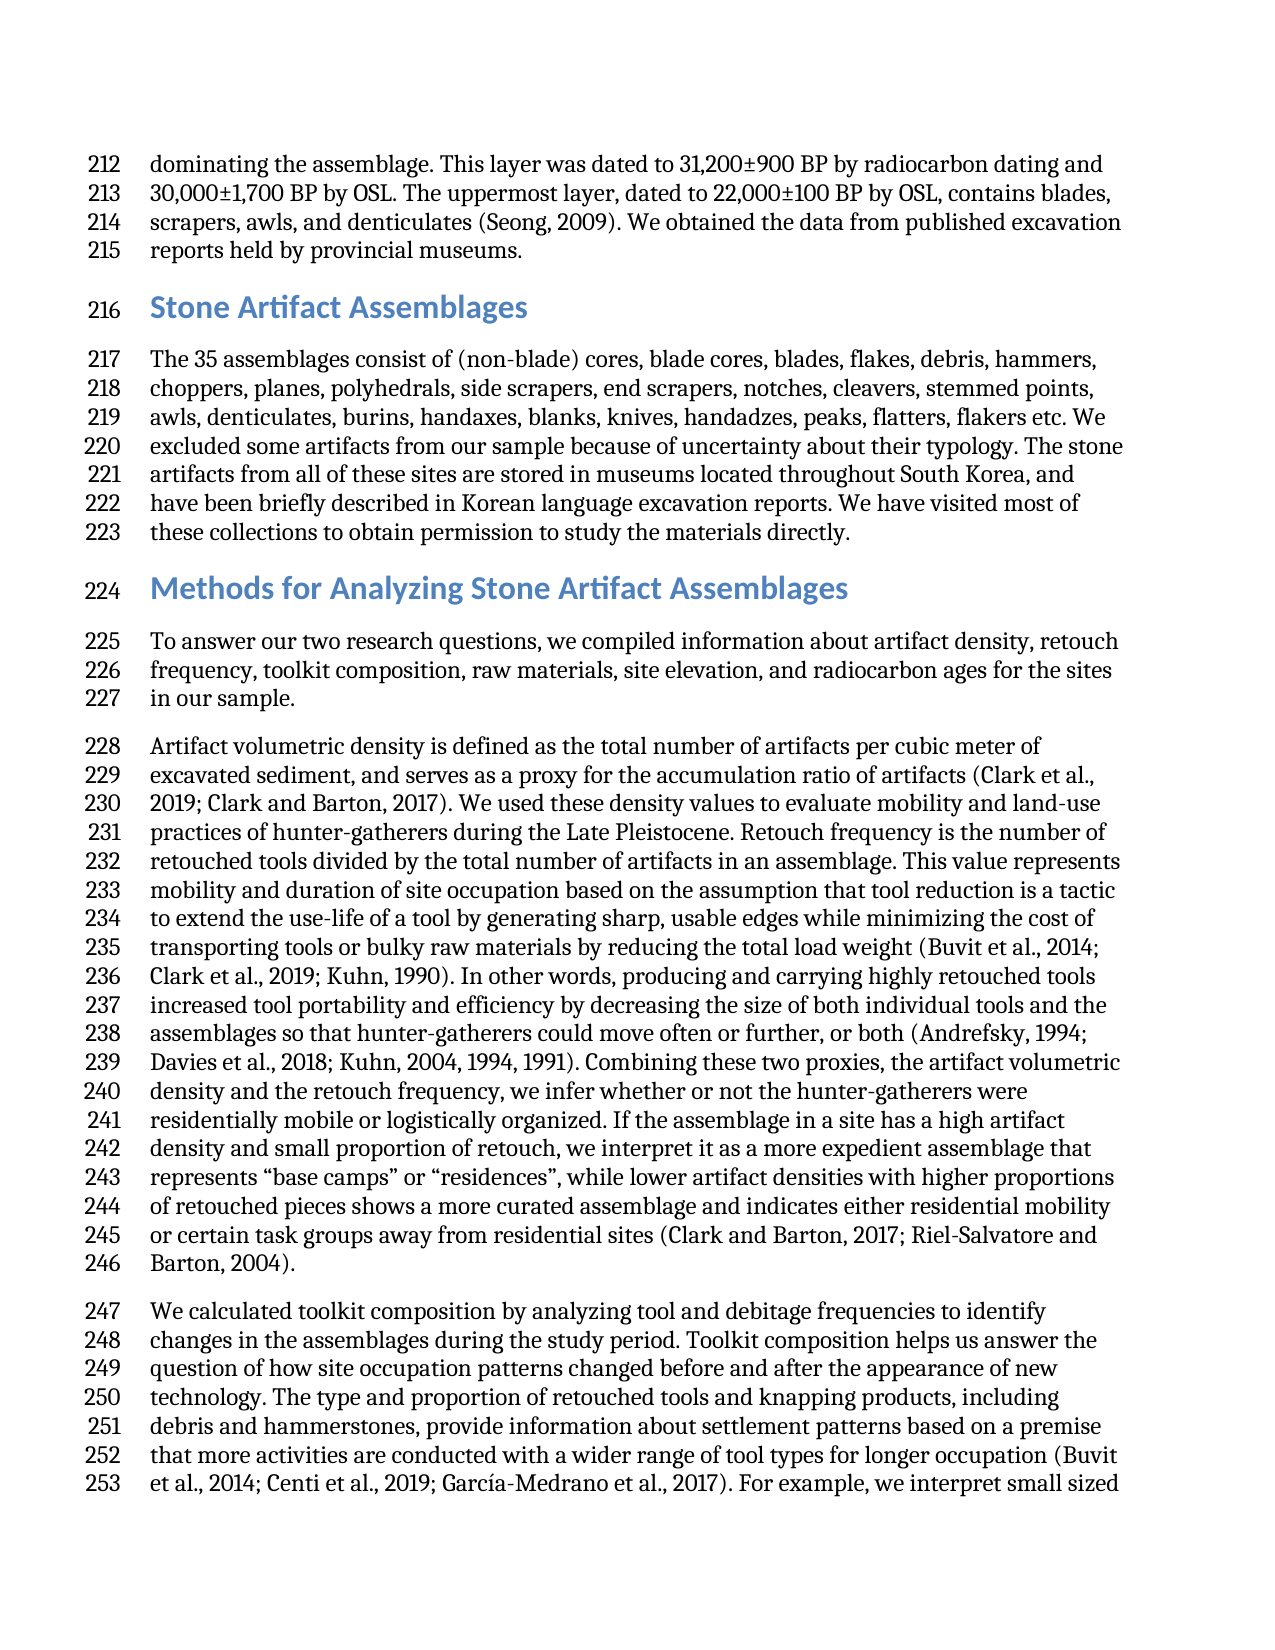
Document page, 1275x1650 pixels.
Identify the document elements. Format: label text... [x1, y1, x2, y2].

text The 35 assemblages consist of (non-blade) cores, blade cores, blades, flakes, debris, hammers, choppers, planes, polyhedrals, side scrapers, end scrapers, notches, cleavers, stemmed points, awls, denticulates, burins, handaxes, blanks, knives, handadzes, peaks, flatters, flakers etc. We excluded some artifacts from our sample because of uncertainty about their typology. The stone artifacts from all of these sites are stored in museums located throughout South Korea, and have been briefly described in Korean language excavation reports. We have visited most of these collections to obtain permission to study the materials directly. [150, 345, 1125, 547]
subtitle Methods for Analyzing Stone Artifact Assemblages [150, 567, 1125, 608]
text Artifact volumetric density is defined as the total number of artifacts per cubic meter of excavated sediment, and serves as a proxy for the accumulation ratio of artifacts (Clark et al., 2019; Clark and Barton, 2017). We used these density values to evaluate mobility and land-use practices of hunter-gatherers during the Late Pleistocene. Retouch frequency is the number of retouched tools divided by the total number of artifacts in an assemblage. This value represents mobility and duration of site occupation based on the assumption that tool reduction is a tactic to extend the use-life of a tool by generating sharp, usable edges while minimizing the cost of transporting tools or bulky raw materials by reducing the total load weight (Buvit et al., 2014; Clark et al., 2019; Kuhn, 1990). In other words, producing and carrying highly retouched tools increased tool portability and efficiency by decreasing the size of both individual tools and the assemblages so that hunter-gatherers could move often or further, or both (Andrefsky, 1994; Davies et al., 2018; Kuhn, 2004, 1994, 1991). Combining these two proxies, the artifact volumetric density and the retouch frequency, we infer whether or not the hunter-gatherers were residentially mobile or logistically organized. If the assemblage in a site has a high artifact density and small proportion of retouch, we interpret it as a more expedient assemblage that represents “base camps” or “residences”, while lower artifact densities with higher proportions of retouched pieces shows a more curated assemblage and indicates either residential mobility or certain task groups away from residential sites (Clark and Barton, 2017; Riel-Salvatore and Barton, 2004). [150, 732, 1125, 1278]
text To answer our two research questions, we compiled information about artifact density, retouch frequency, toolkit composition, raw materials, site elevation, and radiocarbon ages for the sites in our sample. [150, 627, 1125, 713]
subtitle Stone Artifact Assemblages [150, 286, 1125, 327]
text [150, 150, 1125, 265]
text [150, 1297, 1125, 1498]
